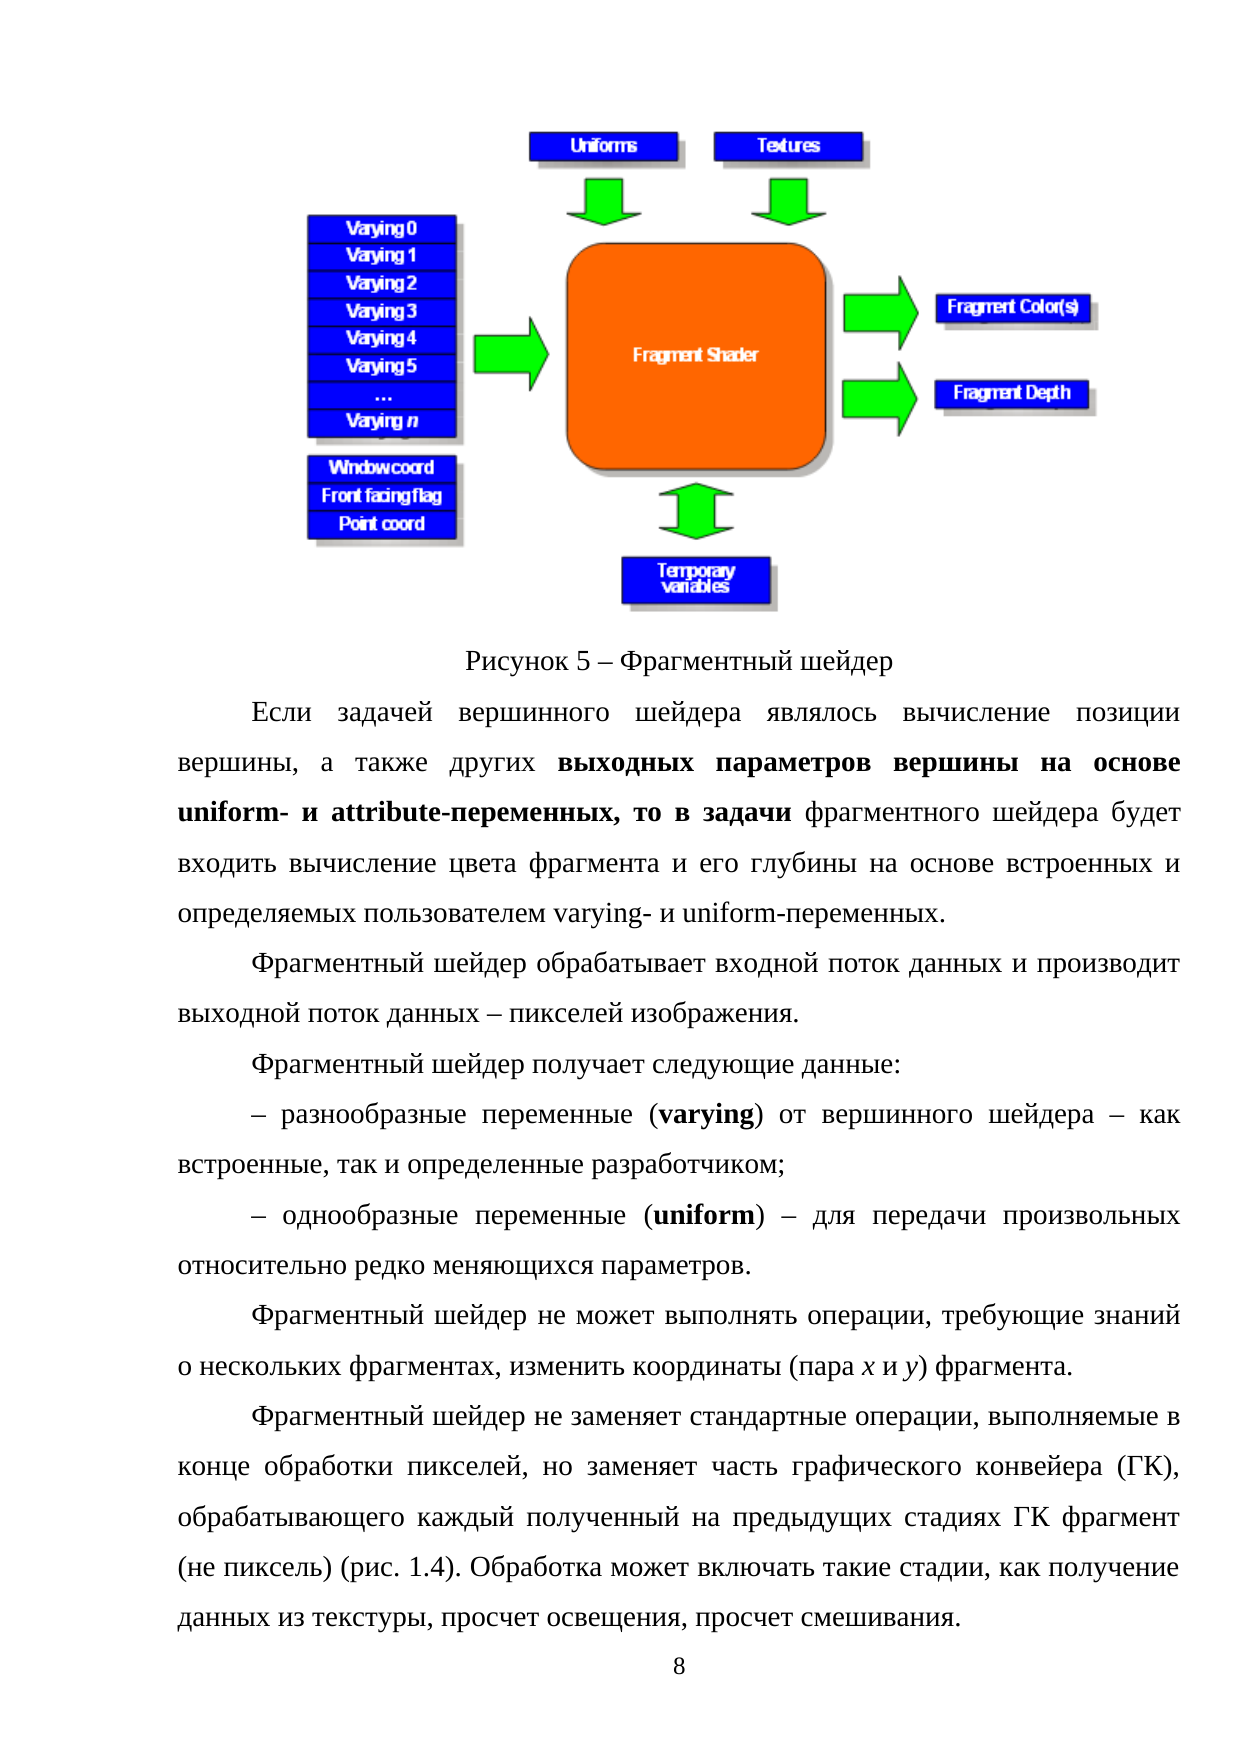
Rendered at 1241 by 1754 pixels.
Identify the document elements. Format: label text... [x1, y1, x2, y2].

picture [301, 118, 1116, 629]
text Фрагментный шейдер не может выполнять операции, требующие знаний о нескольких фрагментах, изменить координаты (пара x и y) фрагмента. [177, 1297, 1181, 1381]
text Если задачей вершинного шейдера являлось вычисление позиции вершины, а также других выходных параметров вершины на основе uniform- и attribute-переменных, то в задачи фрагментного шейдера будет входить вычисление цвета фрагмента и его глубины на основе встроенных и определяемых пользователем varying- и uniform-переменных. [177, 694, 1181, 928]
text Фрагментный шейдер получает следующие данные: [177, 1046, 1181, 1079]
text Фрагментный шейдер обрабатывает входной поток данных и производит выходной поток данных – пикселей изображения. [177, 945, 1181, 1029]
text – разнообразные переменные (varying) от вершинного шейдера – как встроенные, так и определенные разработчиком; [177, 1096, 1181, 1180]
text – однообразные переменные (uniform) – для передачи произвольных относительно редко меняющихся параметров. [177, 1197, 1181, 1281]
text Рисунок 5 – Фрагментный шейдер [177, 643, 1181, 677]
text Фрагментный шейдер не заменяет стандартные операции, выполняемые в конце обработки пикселей, но заменяет часть графического конвейера (ГК), обрабатывающего каждый полученный на предыдущих стадиях ГК фрагмент (не пиксель) (рис. 1.4). Обработка может включать такие стадии, как получение данных из текстуры, просчет освещения, просчет смешивания. [177, 1398, 1181, 1633]
